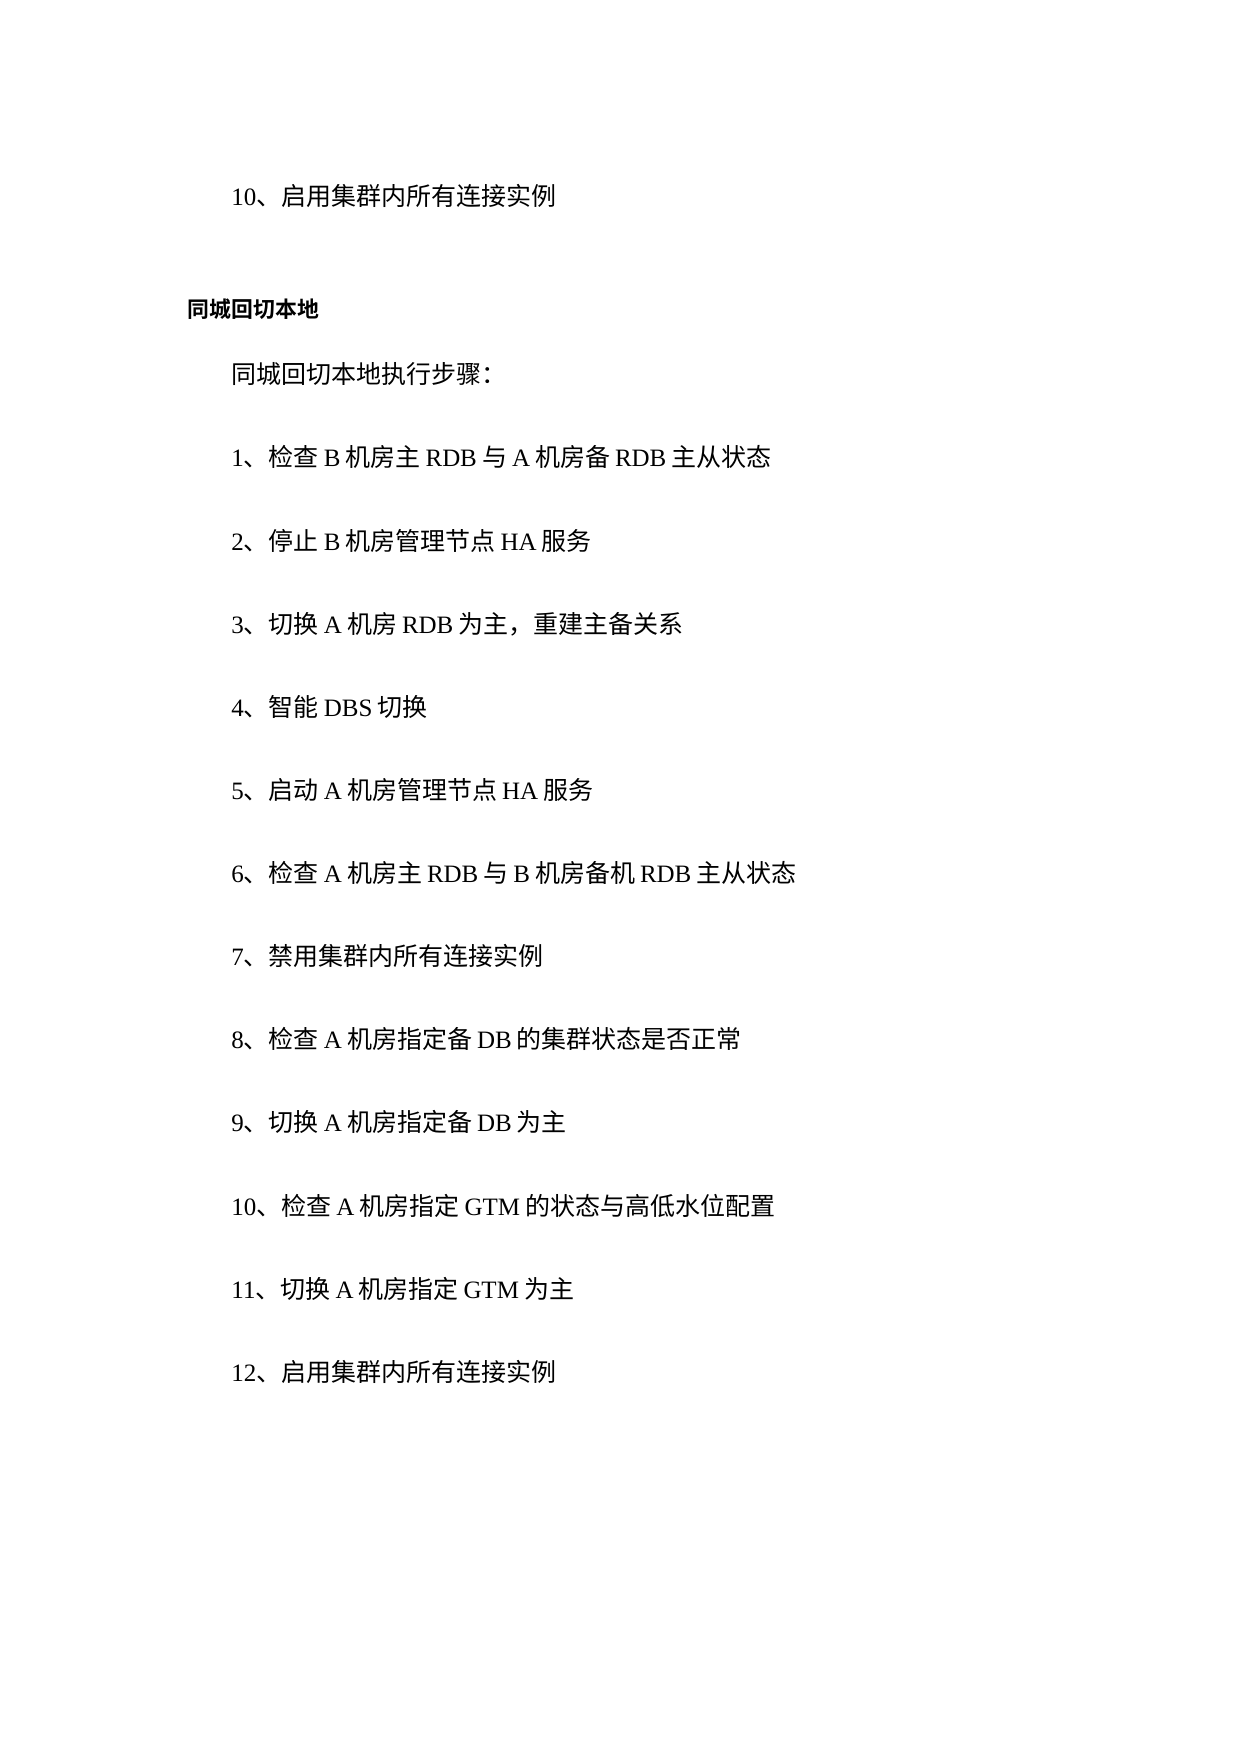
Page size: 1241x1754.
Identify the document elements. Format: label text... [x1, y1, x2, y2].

list 启用集群内所有连接实例 [187, 1338, 1053, 1403]
list 智能DBS切换 [187, 673, 1053, 738]
list 禁用集群内所有连接实例 [187, 922, 1053, 987]
list 检查A机房主RDB与B机房备机RDB主从状态 [187, 839, 1053, 904]
list 停止B机房管理节点HA服务 [187, 507, 1053, 572]
list 切换A机房指定GTM为主 [187, 1255, 1053, 1320]
list 启用集群内所有连接实例 [187, 162, 1053, 227]
list 切换A机房RDB为主，重建主备关系 [187, 590, 1053, 655]
list 切换A机房指定备DB为主 [187, 1088, 1053, 1153]
list 启动A机房管理节点HA服务 [187, 756, 1053, 821]
list 检查A机房指定GTM的状态与高低水位配置 [187, 1172, 1053, 1237]
subtitle 同城回切本地 [187, 292, 1053, 324]
list 检查A机房指定备DB的集群状态是否正常 [187, 1005, 1053, 1070]
list 检查B机房主RDB与A机房备RDB主从状态 [187, 423, 1053, 488]
text 同城回切本地执行步骤： [187, 340, 1053, 405]
